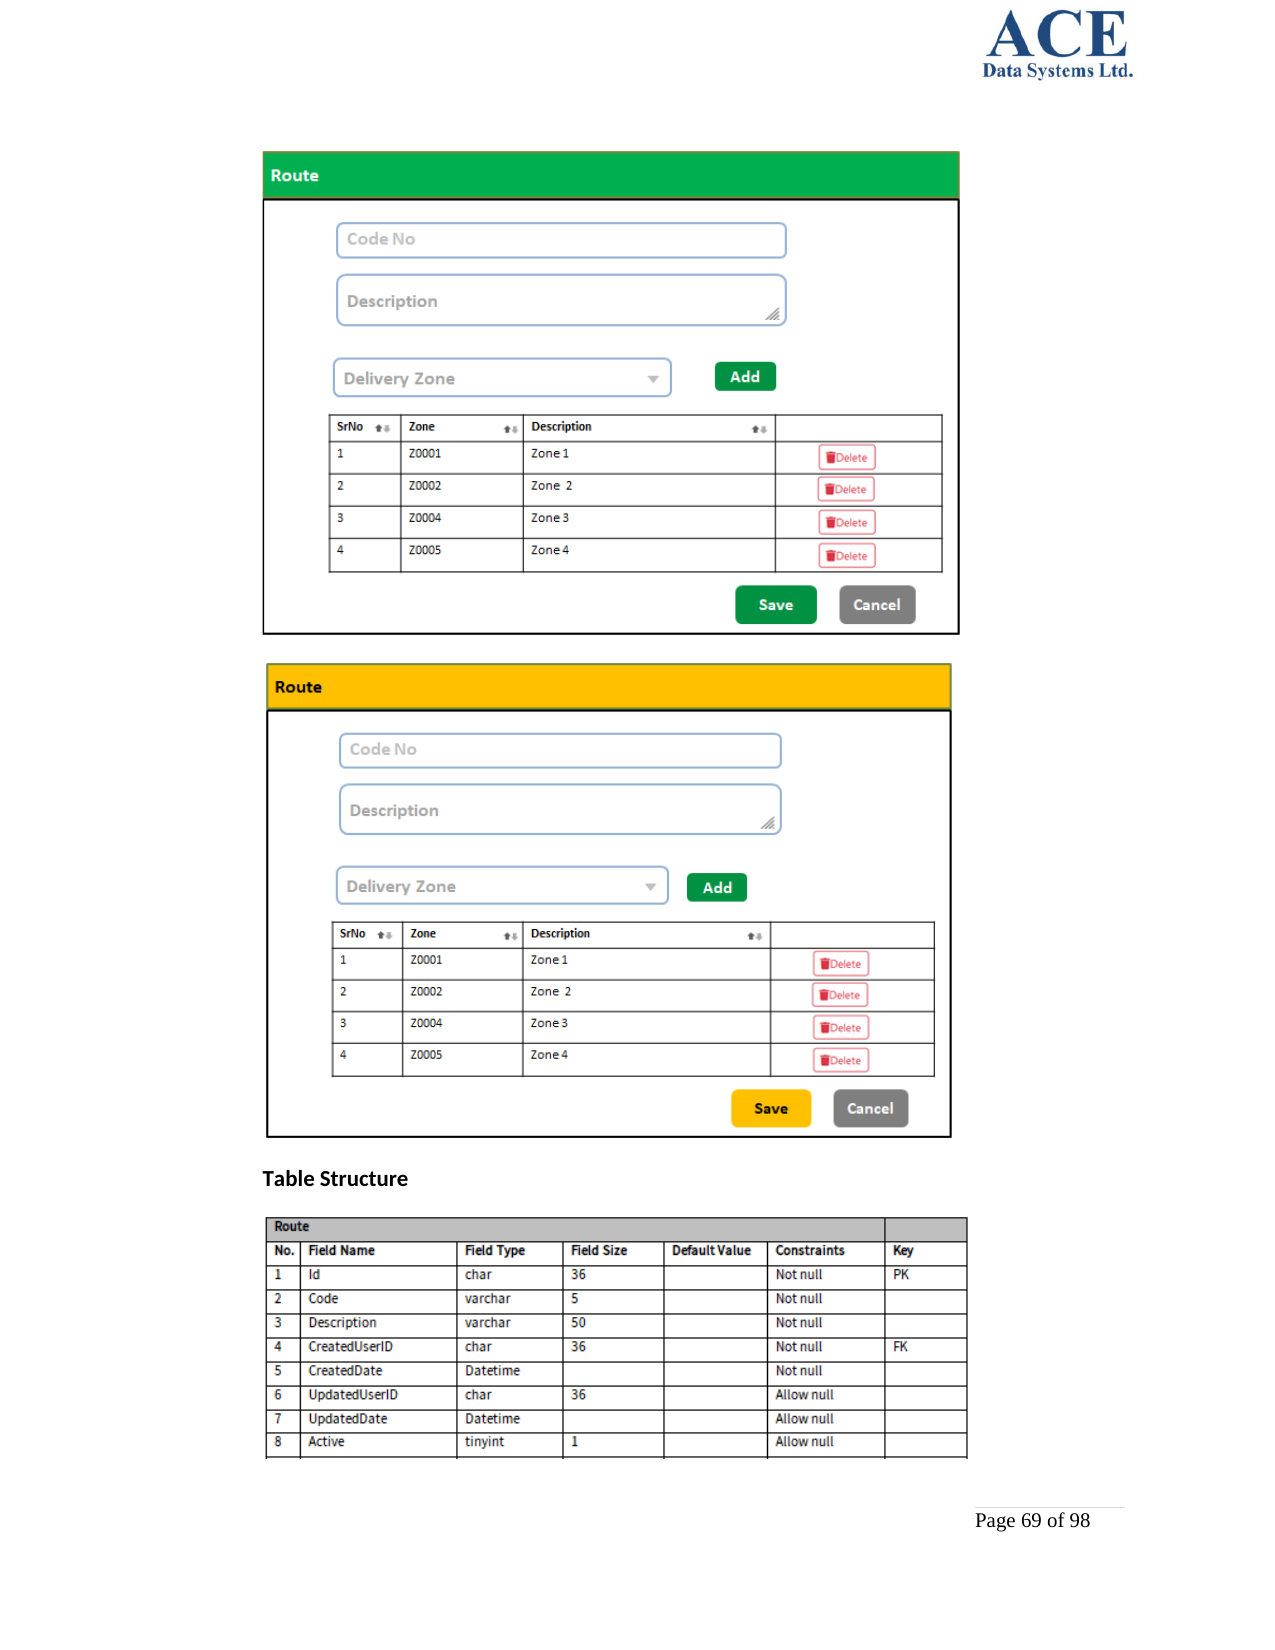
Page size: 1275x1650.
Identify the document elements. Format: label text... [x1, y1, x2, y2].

picture [975, 0, 1141, 87]
picture [262, 150, 963, 637]
picture [262, 1217, 969, 1459]
picture [262, 662, 957, 1139]
text Table Structure [187, 1164, 1125, 1192]
